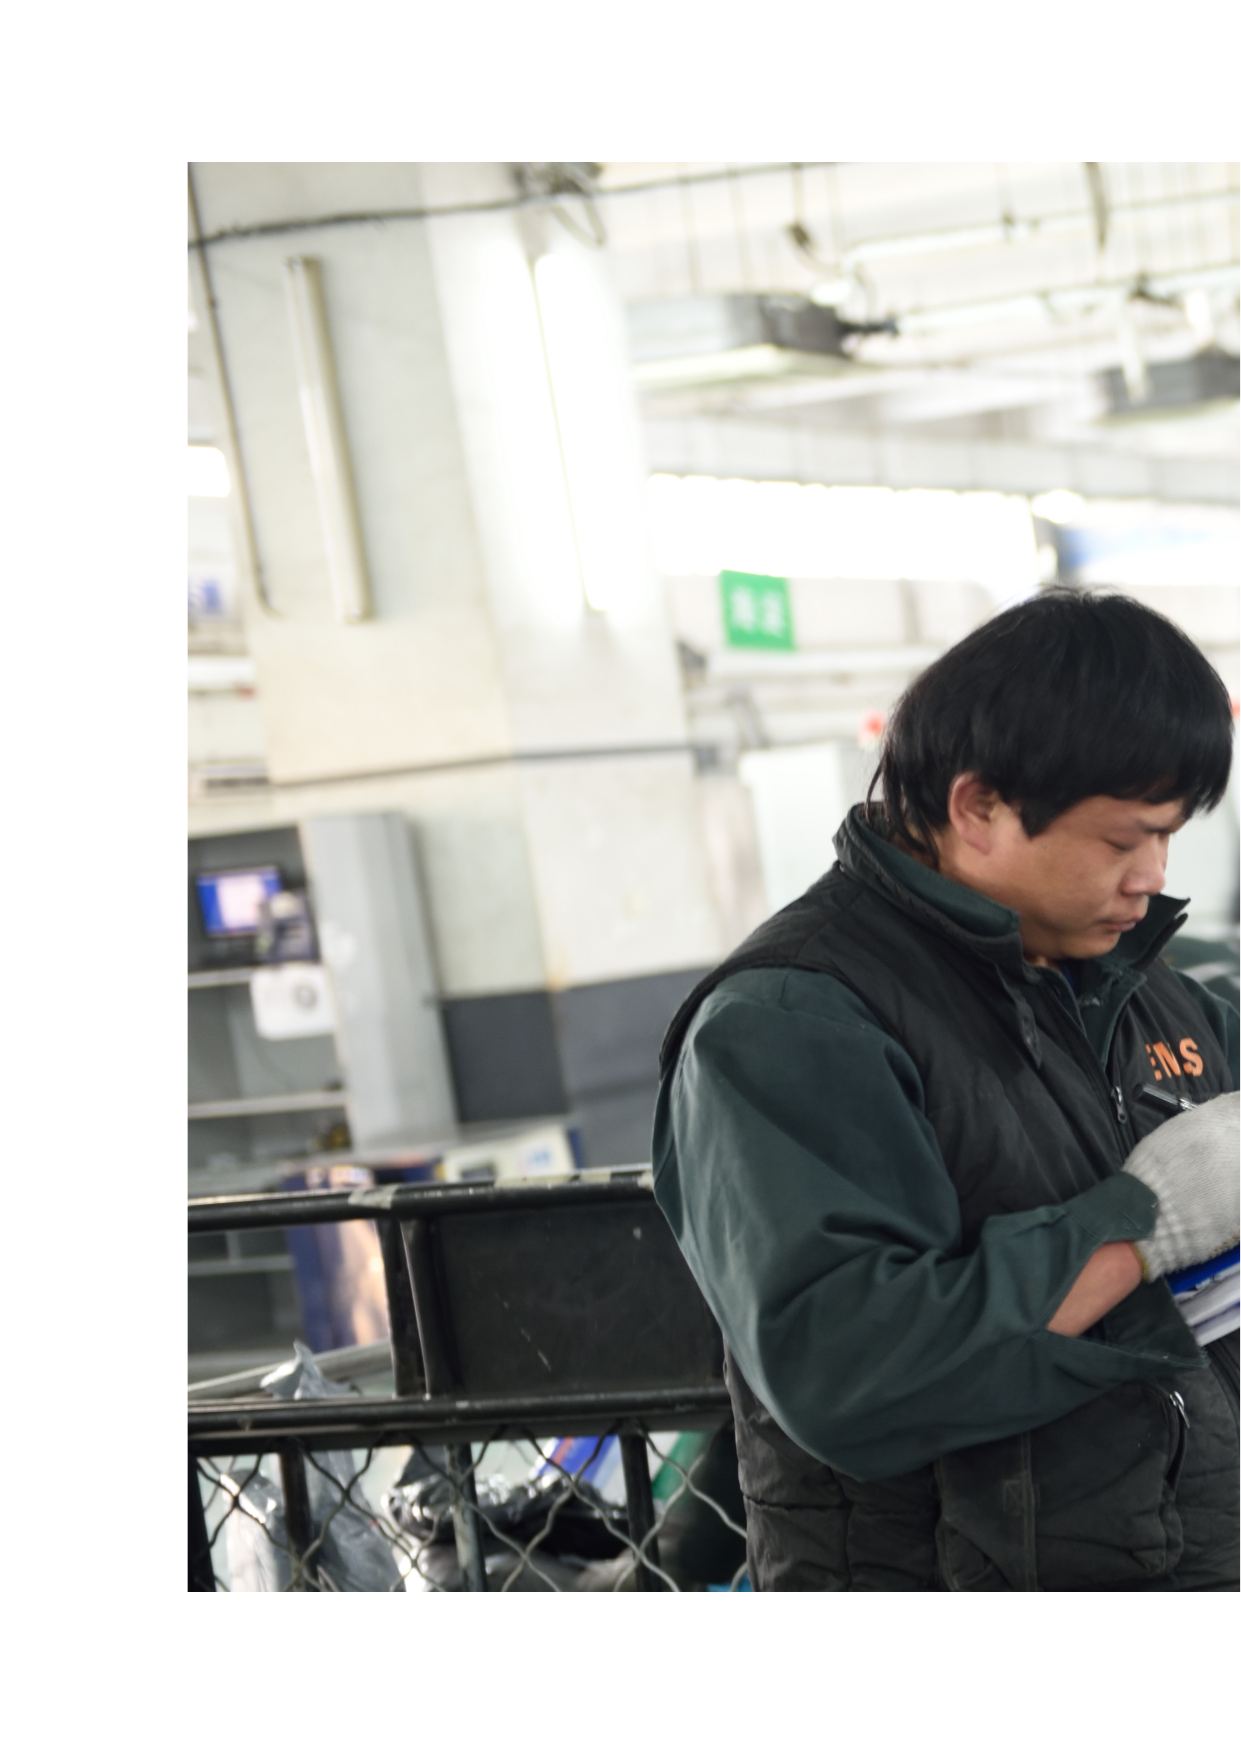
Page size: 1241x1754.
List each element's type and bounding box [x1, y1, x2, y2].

picture [187, 162, 1241, 1592]
